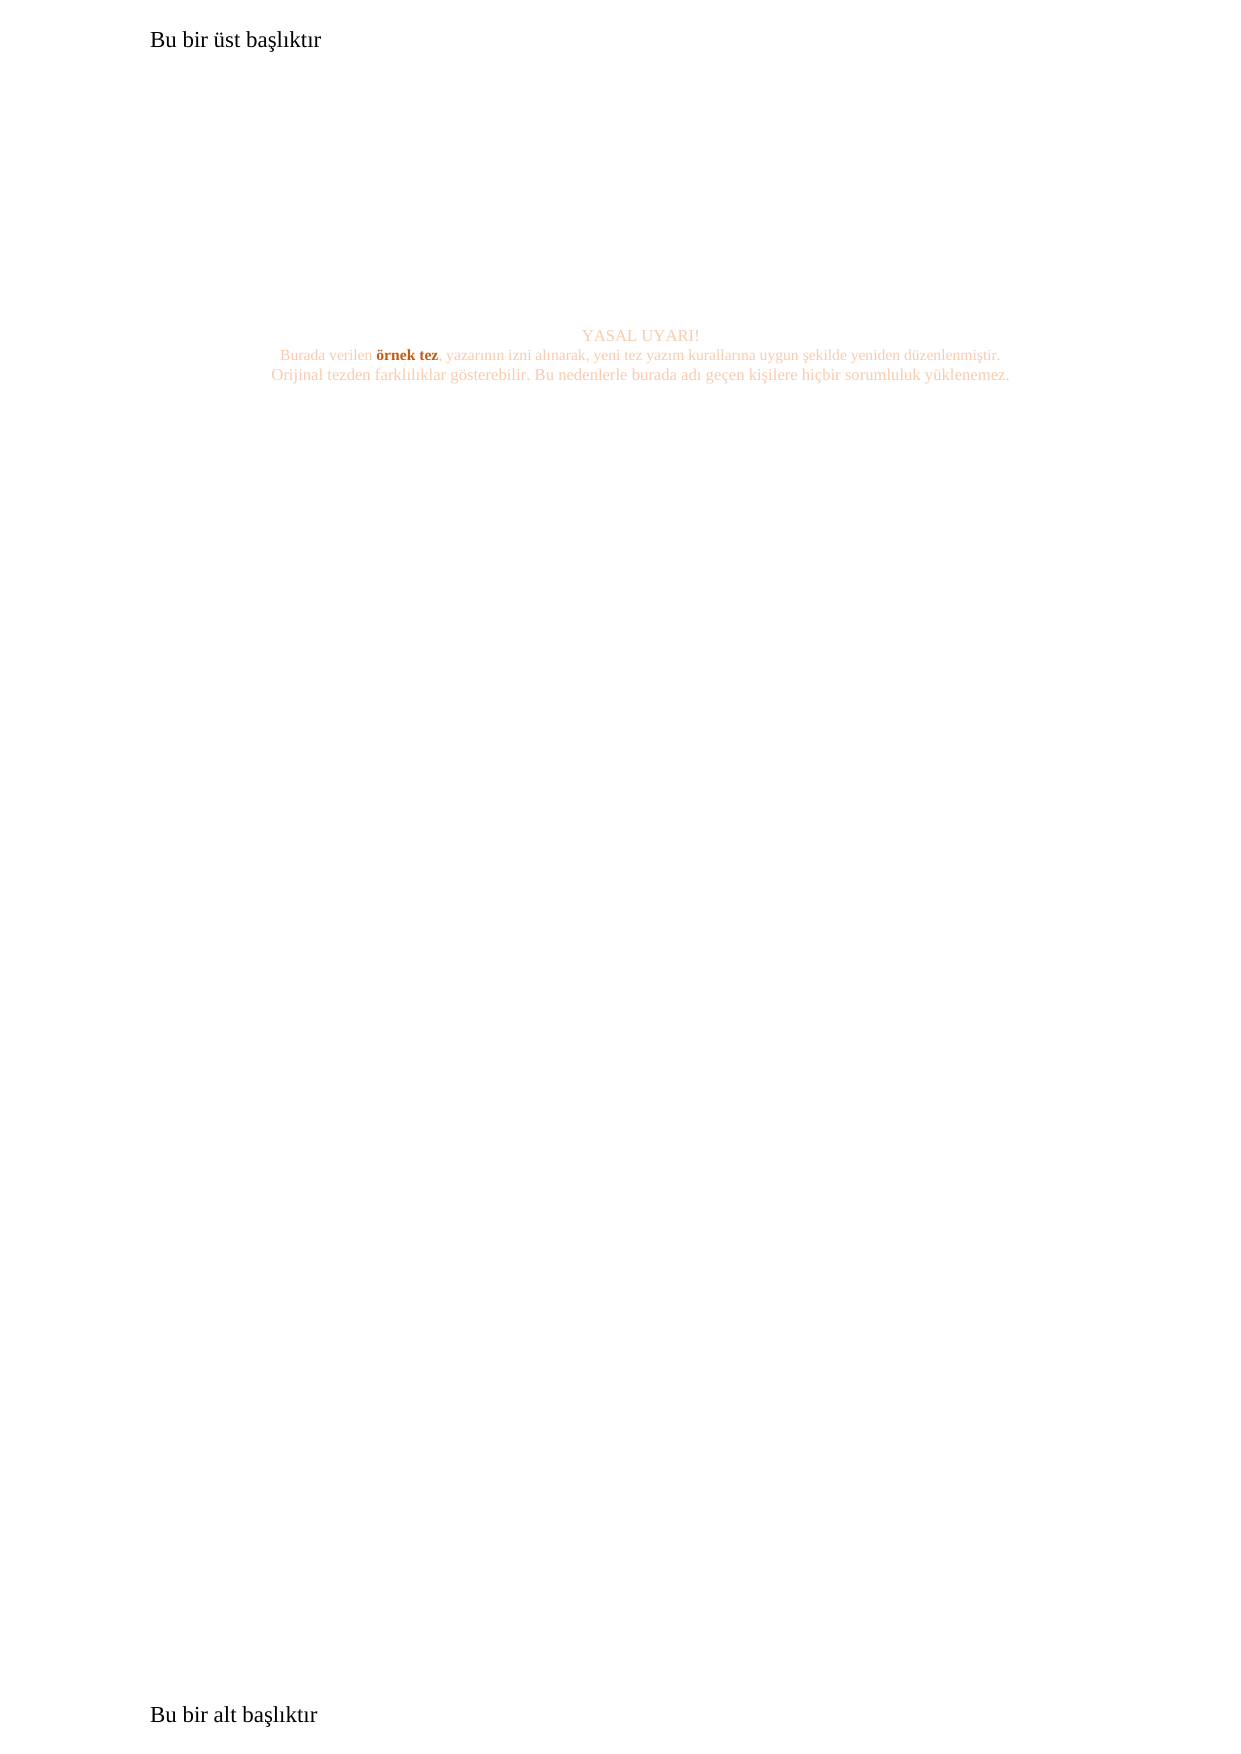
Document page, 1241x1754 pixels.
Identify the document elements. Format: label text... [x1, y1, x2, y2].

text YASAL UYARI! [150, 326, 1131, 345]
text Burada verilen örnek tez, yazarının izni alınarak, yeni tez yazım kurallarına uygun şekilde yeniden düzenlenmiştir. [150, 346, 1131, 363]
text Orijinal tezden farklılıklar gösterebilir. Bu nedenlerle burada adı geçen kişilere hiçbir sorumluluk yüklenemez. [150, 364, 1131, 384]
